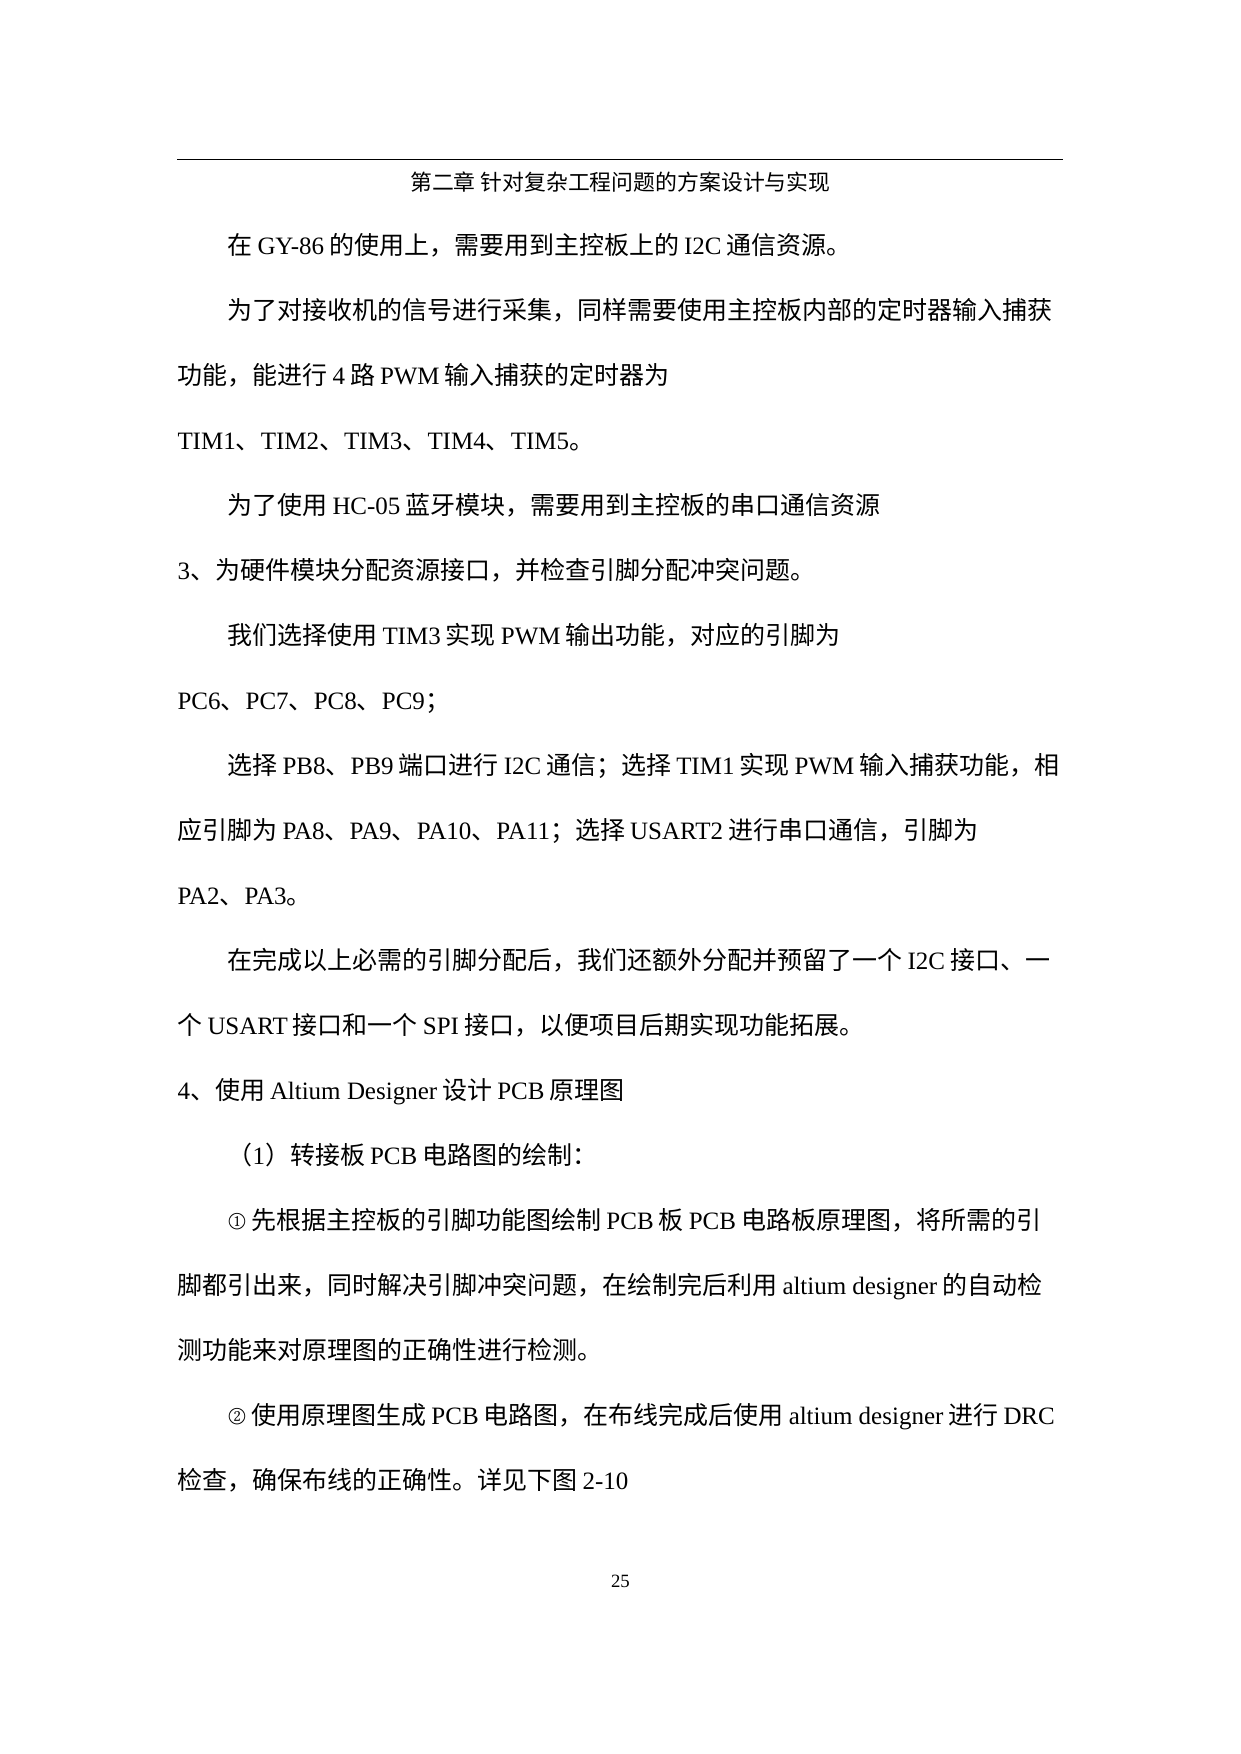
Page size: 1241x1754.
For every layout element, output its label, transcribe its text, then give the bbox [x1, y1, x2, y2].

text 3、为硬件模块分配资源接口，并检查引脚分配冲突问题。 [177, 536, 1063, 601]
text 4、使用Altium Designer设计PCB原理图 [177, 1056, 1063, 1121]
text 为了对接收机的信号进行采集，同样需要使用主控板内部的定时器输入捕获功能，能进行4路PWM输入捕获的定时器为TIM1、TIM2、TIM3、TIM4、TIM5。 [177, 276, 1063, 471]
text ②使用原理图生成PCB电路图，在布线完成后使用altium designer进行DRC检查，确保布线的正确性。详见下图2-10 [177, 1381, 1063, 1511]
text （1）转接板PCB电路图的绘制： [177, 1121, 1063, 1186]
text 选择PB8、PB9端口进行I2C通信；选择TIM1实现PWM输入捕获功能，相应引脚为PA8、PA9、PA10、PA11；选择USART2进行串口通信，引脚为PA2、PA3。 [177, 731, 1063, 926]
text 为了使用HC-05蓝牙模块，需要用到主控板的串口通信资源 [177, 471, 1063, 536]
text 我们选择使用TIM3实现PWM输出功能，对应的引脚为PC6、PC7、PC8、PC9； [177, 601, 1063, 731]
text 在GY-86的使用上，需要用到主控板上的I2C通信资源。 [177, 211, 1063, 276]
text ①先根据主控板的引脚功能图绘制PCB板PCB电路板原理图，将所需的引脚都引出来，同时解决引脚冲突问题，在绘制完后利用altium designer的自动检测功能来对原理图的正确性进行检测。 [177, 1186, 1063, 1381]
text 在完成以上必需的引脚分配后，我们还额外分配并预留了一个I2C接口、一个USART接口和一个SPI接口，以便项目后期实现功能拓展。 [177, 926, 1063, 1056]
